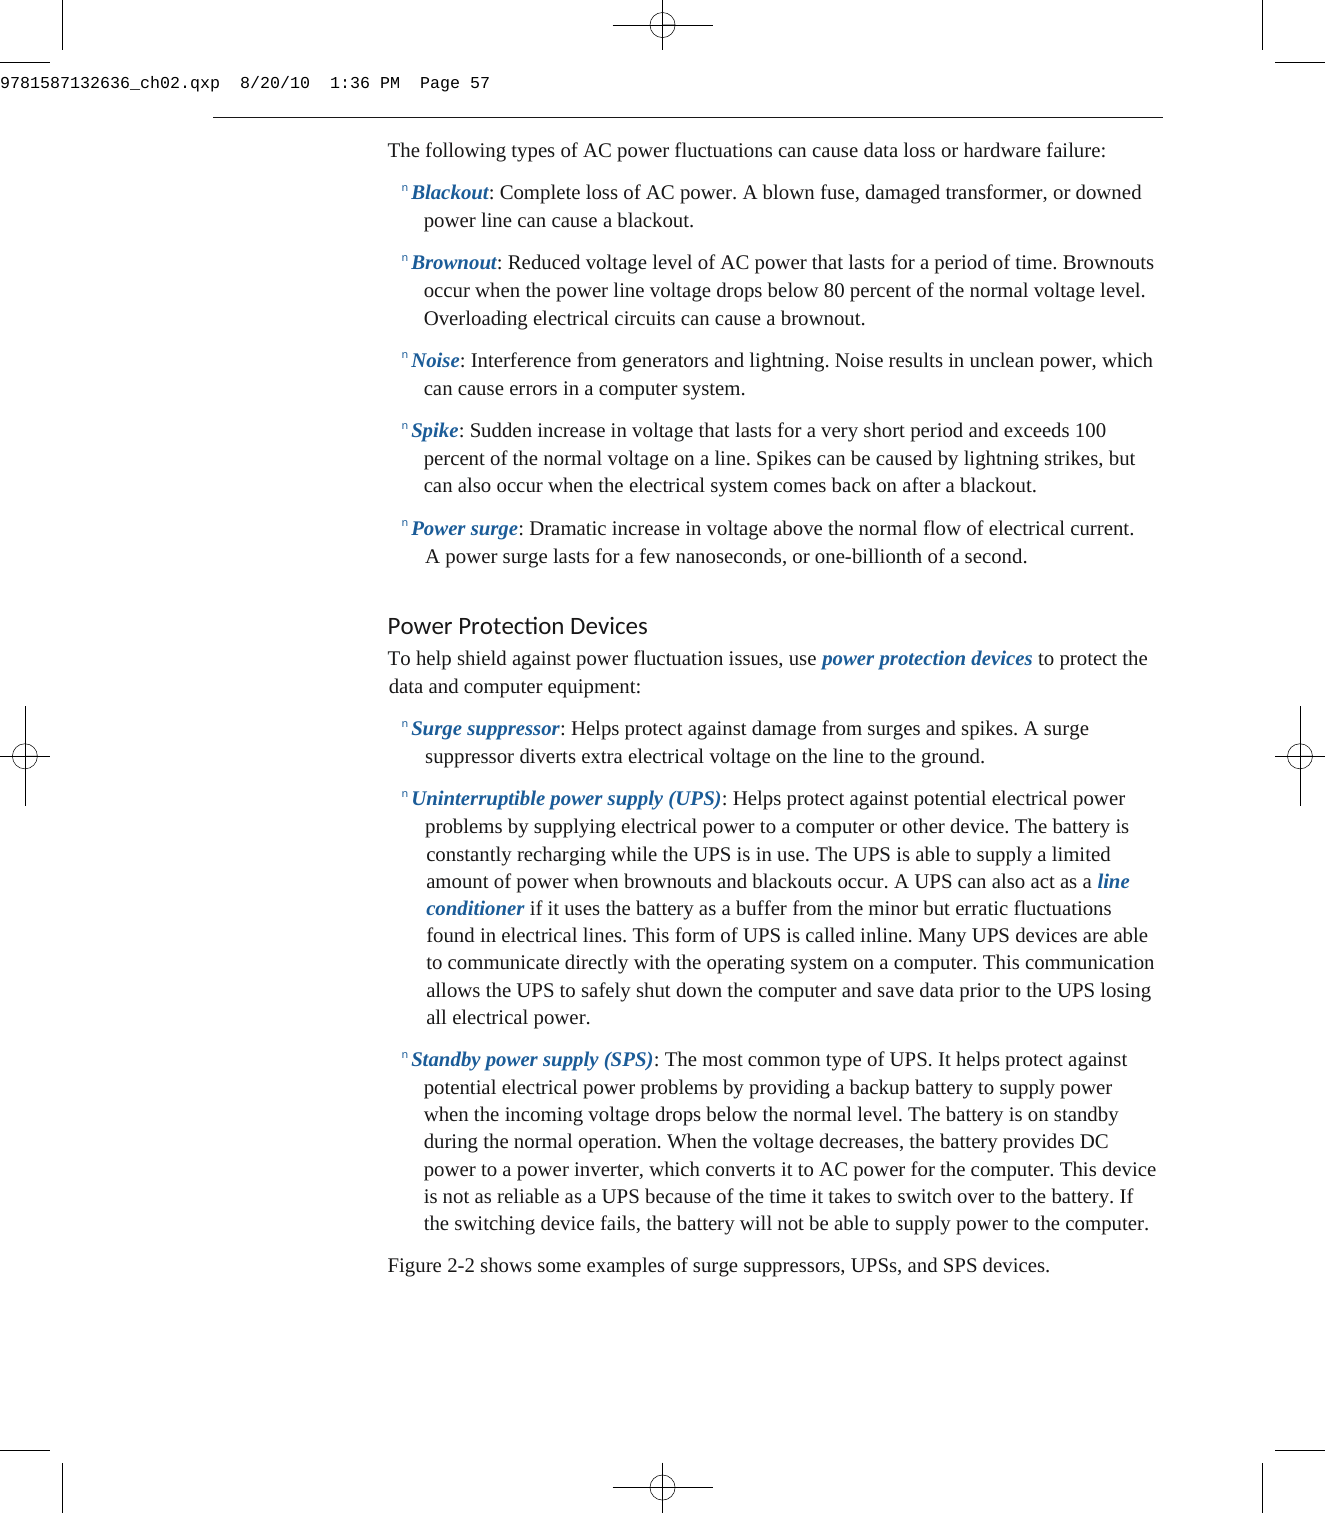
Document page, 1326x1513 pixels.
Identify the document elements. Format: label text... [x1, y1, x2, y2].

text problems by supplying electrical power to a computer or other device. The battery is constantly recharging while the UPS is in use. The UPS is able to supply a limited amount of power when brownouts and blackouts occur. A UPS can also act as a line conditioner if it uses the battery as a buffer from the minor but erratic fluctuations found in electrical lines. This form of UPS is called inline. Many UPS devices are able to communicate directly with the operating system on a computer. This communication allows the UPS to safely shut down the computer and save data prior to the UPS losing all electrical power. [425, 814, 1163, 1029]
text A power surge lasts for a few nanoseconds, or one-billionth of a second. [425, 544, 1163, 568]
text Figure 2-2 shows some examples of surge suppressors, UPSs, and SPS devices. [387, 1253, 1163, 1277]
text To help shield against power fluctuation issues, use power protection devices to protect the data and computer equipment: [387, 646, 1163, 698]
text n Spike: Sudden increase in voltage that lasts for a very short period and exceeds 100 percent of the normal voltage on a line. Spikes can be caused by lightning strikes, but can also occur when the electrical system comes back on after a blackout. [401, 417, 1163, 497]
text n Brownout: Reduced voltage level of AC power that lasts for a period of time. Brownouts occur when the power line voltage drops below 80 percent of the normal voltage level. Overloading electrical circuits can cause a brownout. [401, 249, 1163, 329]
text n Surge suppressor: Helps protect against damage from surges and spikes. A surge [401, 715, 1163, 741]
text suppressor diverts extra electrical voltage on the line to the ground. [425, 744, 1163, 768]
text The following types of AC power fluctuations can cause data loss or hardware failure: [387, 138, 1163, 162]
text n Blackout: Complete loss of AC power. A blown fuse, damaged transformer, or downed power line can cause a blackout. [401, 179, 1163, 232]
subtitle Power Protection Devices [387, 610, 1163, 641]
text n Standby power supply (SPS): The most common type of UPS. It helps protect against potential electrical power problems by providing a backup battery to supply power when the incoming voltage drops below the normal level. The battery is on standby during the normal operation. When the voltage decreases, the battery provides DC power to a power inverter, which converts it to AC power for the computer. This device is not as reliable as a UPS because of the time it takes to switch over to the battery. If the switching device fails, the battery will not be able to supply power to the computer. [401, 1046, 1163, 1235]
text n Noise: Interference from generators and lightning. Noise results in unclean power, which can cause errors in a computer system. [401, 347, 1163, 400]
text n Power surge: Dramatic increase in voltage above the normal flow of electrical current. [401, 515, 1163, 540]
text n Uninterruptible power supply (UPS): Helps protect against potential electrical power [401, 786, 1163, 811]
